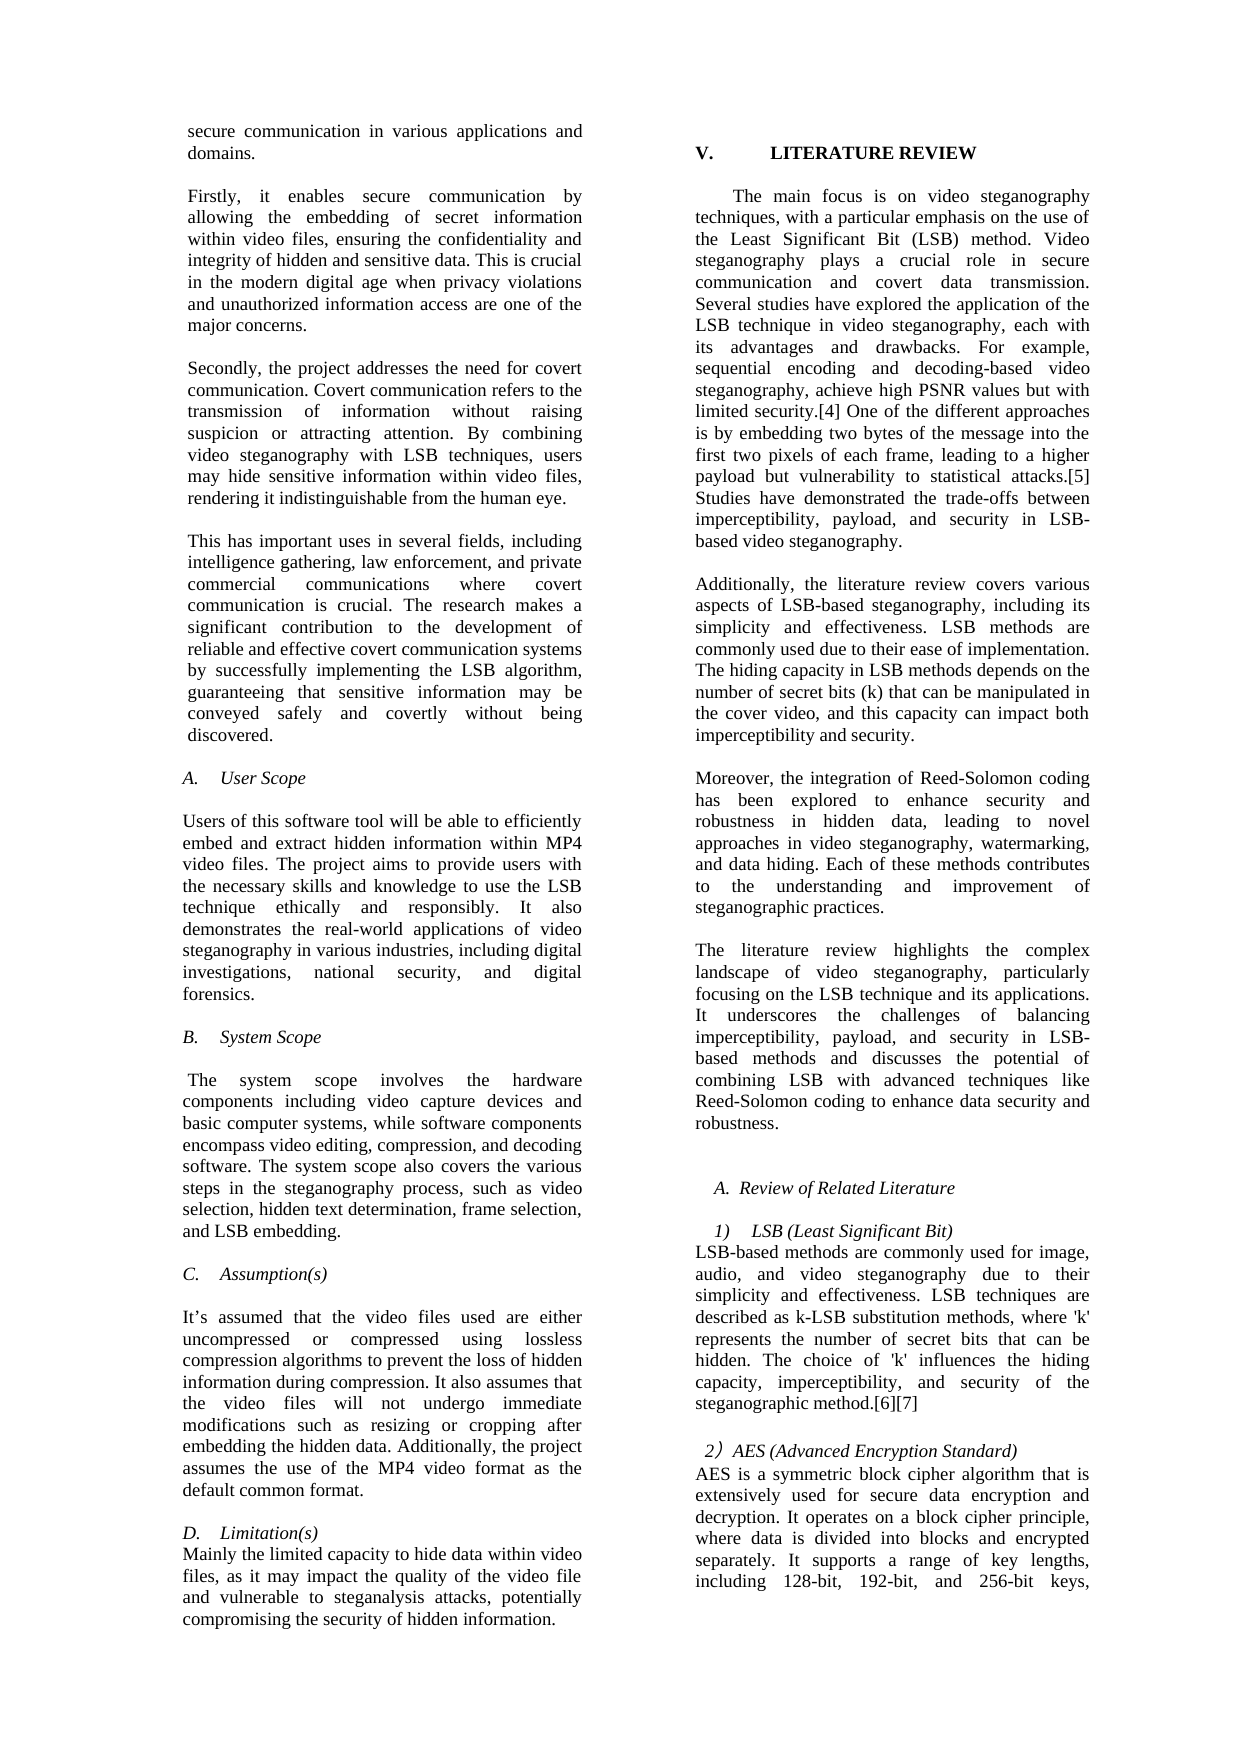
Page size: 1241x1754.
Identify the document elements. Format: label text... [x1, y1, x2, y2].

text Users of this software tool will be able to efficiently embed and extract hidden information within MP4 video files. The project aims to provide users with the necessary skills and knowledge to use the LSB technique ethically and responsibly. It also demonstrates the real-world applications of video steganography in various industries, including digital investigations, national security, and digital forensics. [182, 810, 583, 1004]
text Secondly, the project addresses the need for covert communication. Covert communication refers to the transmission of information without raising suspicion or attracting attention. By combining video steganography with LSB techniques, users may hide sensitive information within video files, rendering it indistinguishable from the human eye. [187, 357, 583, 508]
text Mainly the limited capacity to hide data within video files, as it may impact the quality of the video file and vulnerable to steganalysis attacks, potentially compromising the security of hidden information. [182, 1543, 583, 1629]
text The system scope involves the hardware components including video capture devices and basic computer systems, while software components encompass video editing, compression, and decoding software. The system scope also covers the various steps in the steganography process, such as video selection, hidden text determination, frame selection, and LSB embedding. [182, 1069, 583, 1241]
text The literature review highlights the complex landscape of video steganography, particularly focusing on the LSB technique and its applications. It underscores the challenges of balancing imperceptibility, payload, and security in LSB-based methods and discusses the potential of combining LSB with advanced techniques like Reed-Solomon coding to enhance data security and robustness. [695, 939, 1090, 1133]
text It’s assumed that the video files used are either uncompressed or compressed using lossless compression algorithms to prevent the loss of hidden information during compression. It also assumes that the video files will not undergo immediate modifications such as resizing or cropping after embedding the hidden data. Additionally, the project assumes the use of the MP4 video format as the default common format. [182, 1306, 583, 1500]
list LSB (Least Significant Bit) [714, 1220, 1090, 1241]
text 2）AES (Advanced Encryption Standard) [695, 1435, 1090, 1462]
list User Scope [182, 767, 583, 788]
text This has important uses in several fields, including intelligence gathering, law enforcement, and private commercial communications where covert communication is crucial. The research makes a significant contribution to the development of reliable and effective covert communication systems by successfully implementing the LSB algorithm, guaranteeing that sensitive information may be conveyed safely and covertly without being discovered. [187, 530, 583, 745]
text LSB-based methods are commonly used for image, audio, and video steganography due to their simplicity and effectiveness. LSB techniques are described as k-LSB substitution methods, where 'k' represents the number of secret bits that can be hidden. The choice of 'k' influences the hiding capacity, imperceptibility, and security of the steganographic method.[6][7] [695, 1241, 1090, 1414]
list System Scope [182, 1026, 583, 1047]
list LITERATURE REVIEW [695, 142, 1090, 163]
text Moreover, the integration of Reed-Solomon coding has been explored to enhance security and robustness in hidden data, leading to novel approaches in video steganography, watermarking, and data hiding. Each of these methods contributes to the understanding and improvement of steganographic practices. [695, 767, 1090, 918]
list Assumption(s) [182, 1263, 583, 1284]
text Firstly, it enables secure communication by allowing the embedding of secret information within video files, ensuring the confidentiality and integrity of hidden and sensitive data. This is crucial in the modern digital age when privacy violations and unauthorized information access are one of the major concerns. [187, 185, 583, 336]
list Limitation(s) [182, 1522, 583, 1543]
text Additionally, the literature review covers various aspects of LSB-based steganography, including its simplicity and effectiveness. LSB methods are commonly used due to their ease of implementation. The hiding capacity in LSB methods depends on the number of secret bits (k) that can be manipulated in the cover video, and this capacity can impact both imperceptibility and security. [695, 573, 1090, 745]
text The main focus is on video steganography techniques, with a particular emphasis on the use of the Least Significant Bit (LSB) method. Video steganography plays a crucial role in secure communication and covert data transmission. Several studies have explored the application of the LSB technique in video steganography, each with its advantages and drawbacks. For example, sequential encoding and decoding-based video steganography, achieve high PSNR values but with limited security.[4] One of the different approaches is by embedding two bytes of the message into the first two pixels of each frame, leading to a higher payload but vulnerability to statistical attacks.[5] Studies have demonstrated the trade-offs between imperceptibility, payload, and security in LSB-based video steganography. [695, 185, 1090, 551]
text A. Review of Related Literature [695, 1177, 1090, 1198]
